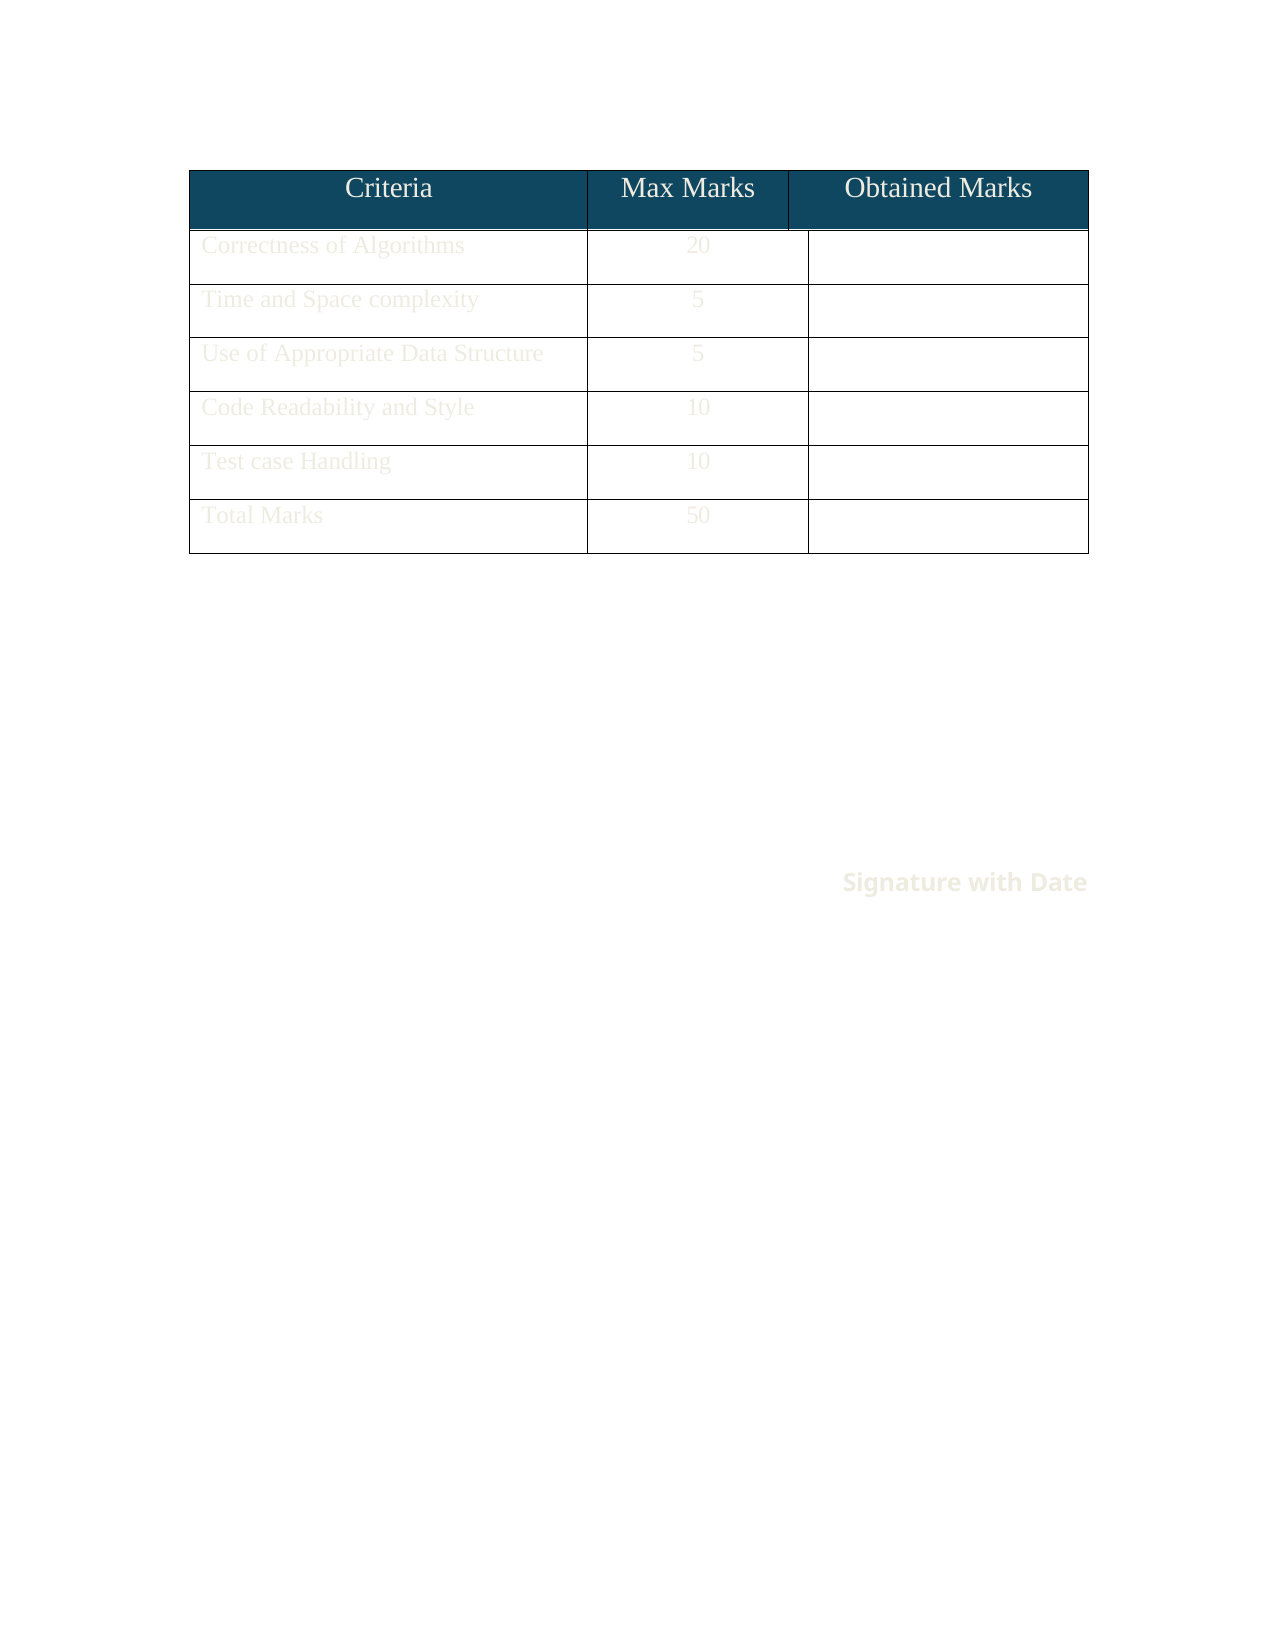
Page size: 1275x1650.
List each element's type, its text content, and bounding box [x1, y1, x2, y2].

table_cell 5 [588, 285, 808, 337]
table_cell Test case Handling [190, 446, 587, 498]
table_cell [809, 338, 1088, 391]
table_cell Code Readability and Style [190, 392, 587, 445]
table_cell 10 [588, 446, 808, 498]
subtitle Signature with Date [177, 864, 1088, 898]
table_header Criteria [190, 171, 587, 229]
table_cell Use of Appropriate Data Structure [190, 338, 587, 391]
table_cell [809, 392, 1088, 445]
table_header Max Marks [588, 171, 788, 229]
table_cell [809, 446, 1088, 498]
table_cell Correctness of Algorithms [190, 231, 587, 283]
table_cell [809, 231, 1088, 283]
table_cell 10 [588, 392, 808, 445]
table_cell [809, 285, 1088, 337]
table_cell [809, 500, 1088, 552]
table_cell 50 [588, 500, 808, 552]
table_cell Time and Space complexity [190, 285, 587, 337]
table_header Obtained Marks [789, 171, 1088, 229]
table_cell 20 [588, 231, 808, 283]
table_cell 5 [588, 338, 808, 391]
table_cell Total Marks [190, 500, 587, 552]
